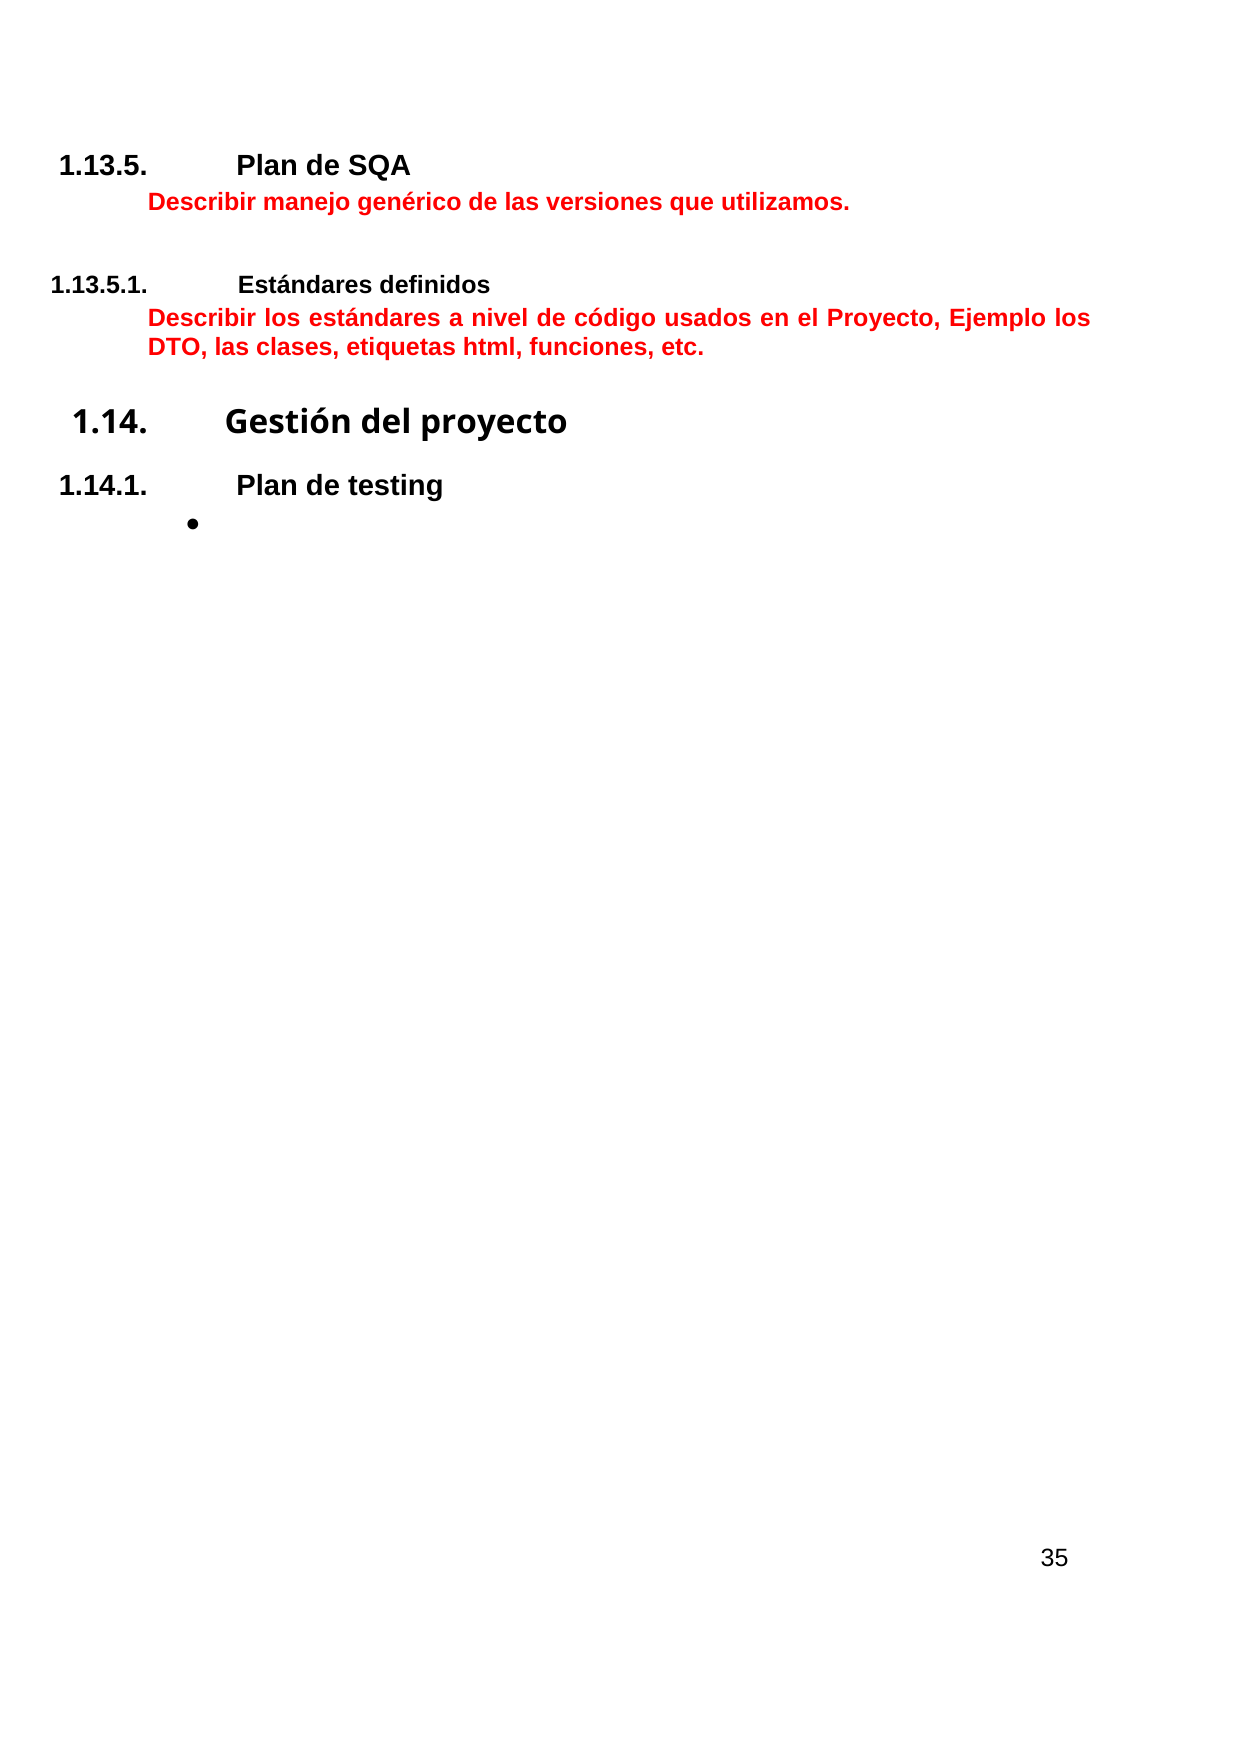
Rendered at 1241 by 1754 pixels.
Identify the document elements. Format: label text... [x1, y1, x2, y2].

text Describir manejo genérico de las versiones que utilizamos. [148, 187, 1092, 216]
subtitle Estándares definidos [148, 270, 1092, 299]
subtitle Plan de SQA [148, 148, 1092, 181]
subtitle Plan de testing [148, 468, 1092, 502]
subtitle Gestión del proyecto [148, 398, 1092, 443]
text Describir los estándares a nivel de código usados en el Proyecto, Ejemplo los DTO, las clases, etiquetas html, funciones, etc. [148, 303, 1092, 360]
